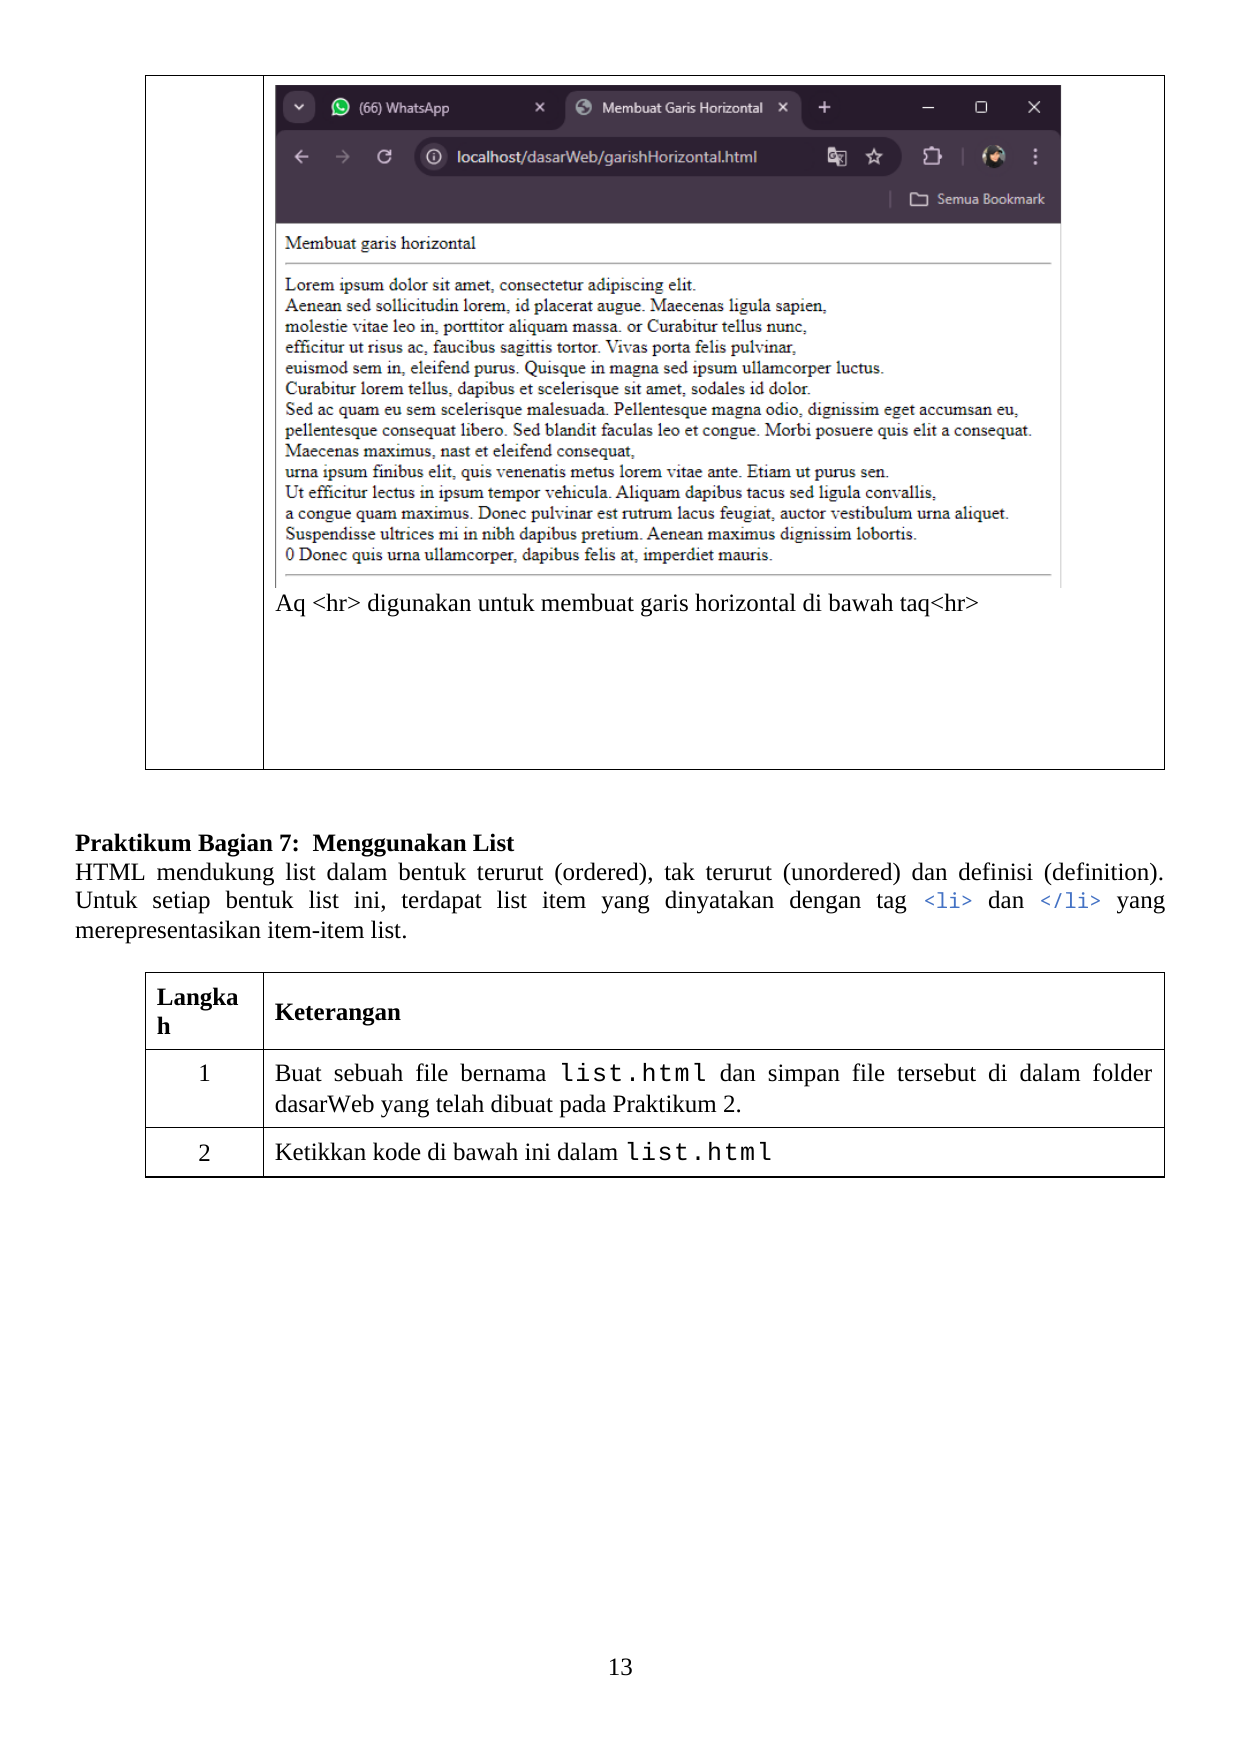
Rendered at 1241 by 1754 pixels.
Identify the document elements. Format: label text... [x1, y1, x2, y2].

table_header Keterangan [264, 973, 1164, 1048]
table_header Langkah [146, 973, 263, 1048]
table_cell 1 [146, 1050, 263, 1127]
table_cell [264, 76, 1164, 769]
text HTML mendukung list dalam bentuk terurut (ordered), tak terurut (unordered) dan definisi (definition). Untuk setiap bentuk list ini, terdapat list item yang dinyatakan dengan tag <li> dan </li> yang merepresentasikan item-item list. [75, 857, 1165, 943]
picture [275, 85, 1062, 588]
text Praktikum Bagian 7: Menggunakan List [75, 828, 1165, 857]
table_cell Buat sebuah file bernama list.html dan simpan file tersebut di dalam folder dasarWeb yang telah dibuat pada Praktikum 2. [264, 1050, 1164, 1127]
table_cell 2 [146, 1128, 263, 1176]
table_cell 6 [146, 76, 263, 769]
table_cell Ketikkan kode di bawah ini dalam list.html [264, 1128, 1164, 1176]
